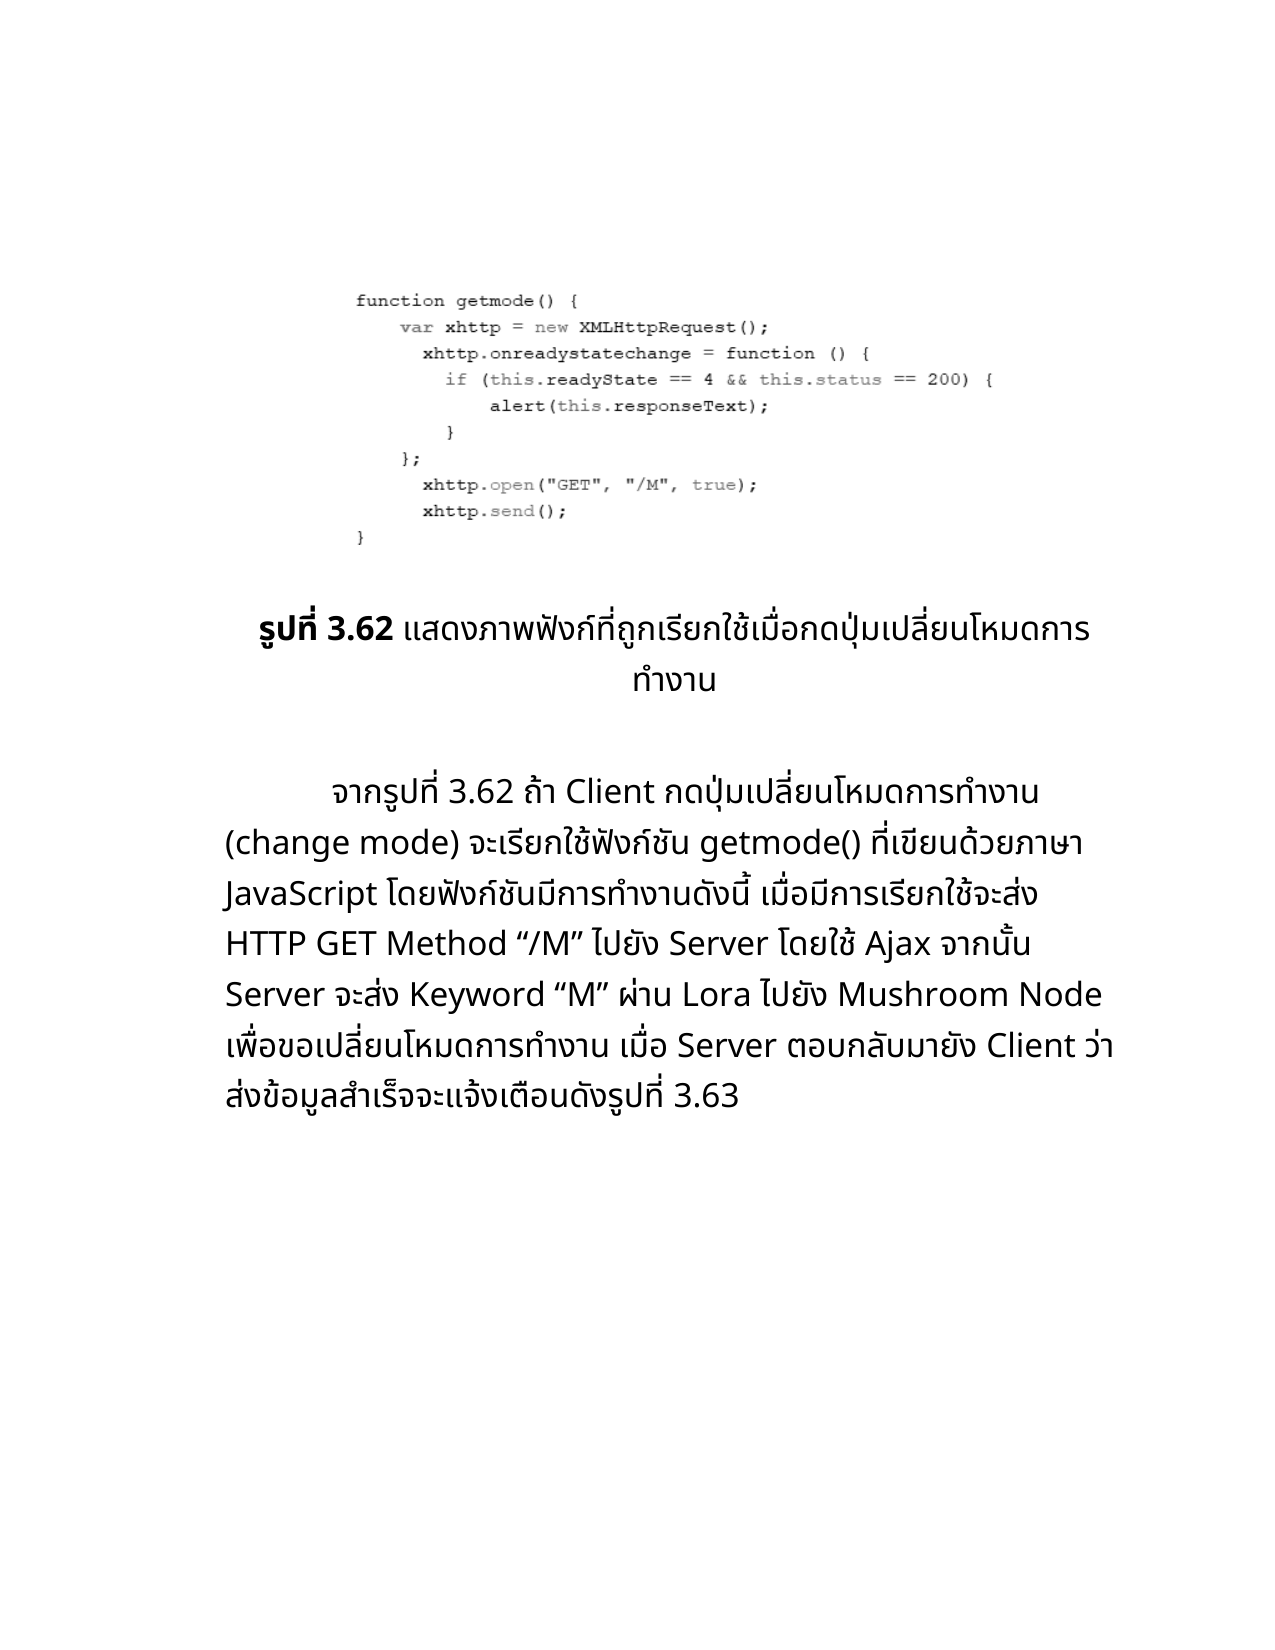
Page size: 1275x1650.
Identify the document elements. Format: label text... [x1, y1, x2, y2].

table_header รูปที่ 3.62 แสดงภาพฟังก์ที่ถูกเรียกใช้เมื่อกดปุ่มเปลี่ยนโหมดการทำงาน [225, 287, 1124, 706]
text จากรูปที่ 3.62 ถ้า Client กดปุ่มเปลี่ยนโหมดการทำงาน (change mode) จะเรียกใช้ฟังก์ชัน getmode() ที่เขียนด้วยภาษา JavaScript โดยฟังก์ชันมีการทำงานดังนี้ เมื่อมีการเรียกใช้จะส่ง HTTP GET Method “/M” ไปยัง Server โดยใช้ Ajax จากนั้น Server จะส่ง Keyword “M” ผ่าน Lora ไปยัง Mushroom Node เพื่อขอเปลี่ยนโหมดการทำงาน เมื่อ Server ตอบกลับมายัง Client ว่าส่งข้อมูลสำเร็จจะแจ้งเตือนดังรูปที่ 3.63 [225, 768, 1125, 1123]
